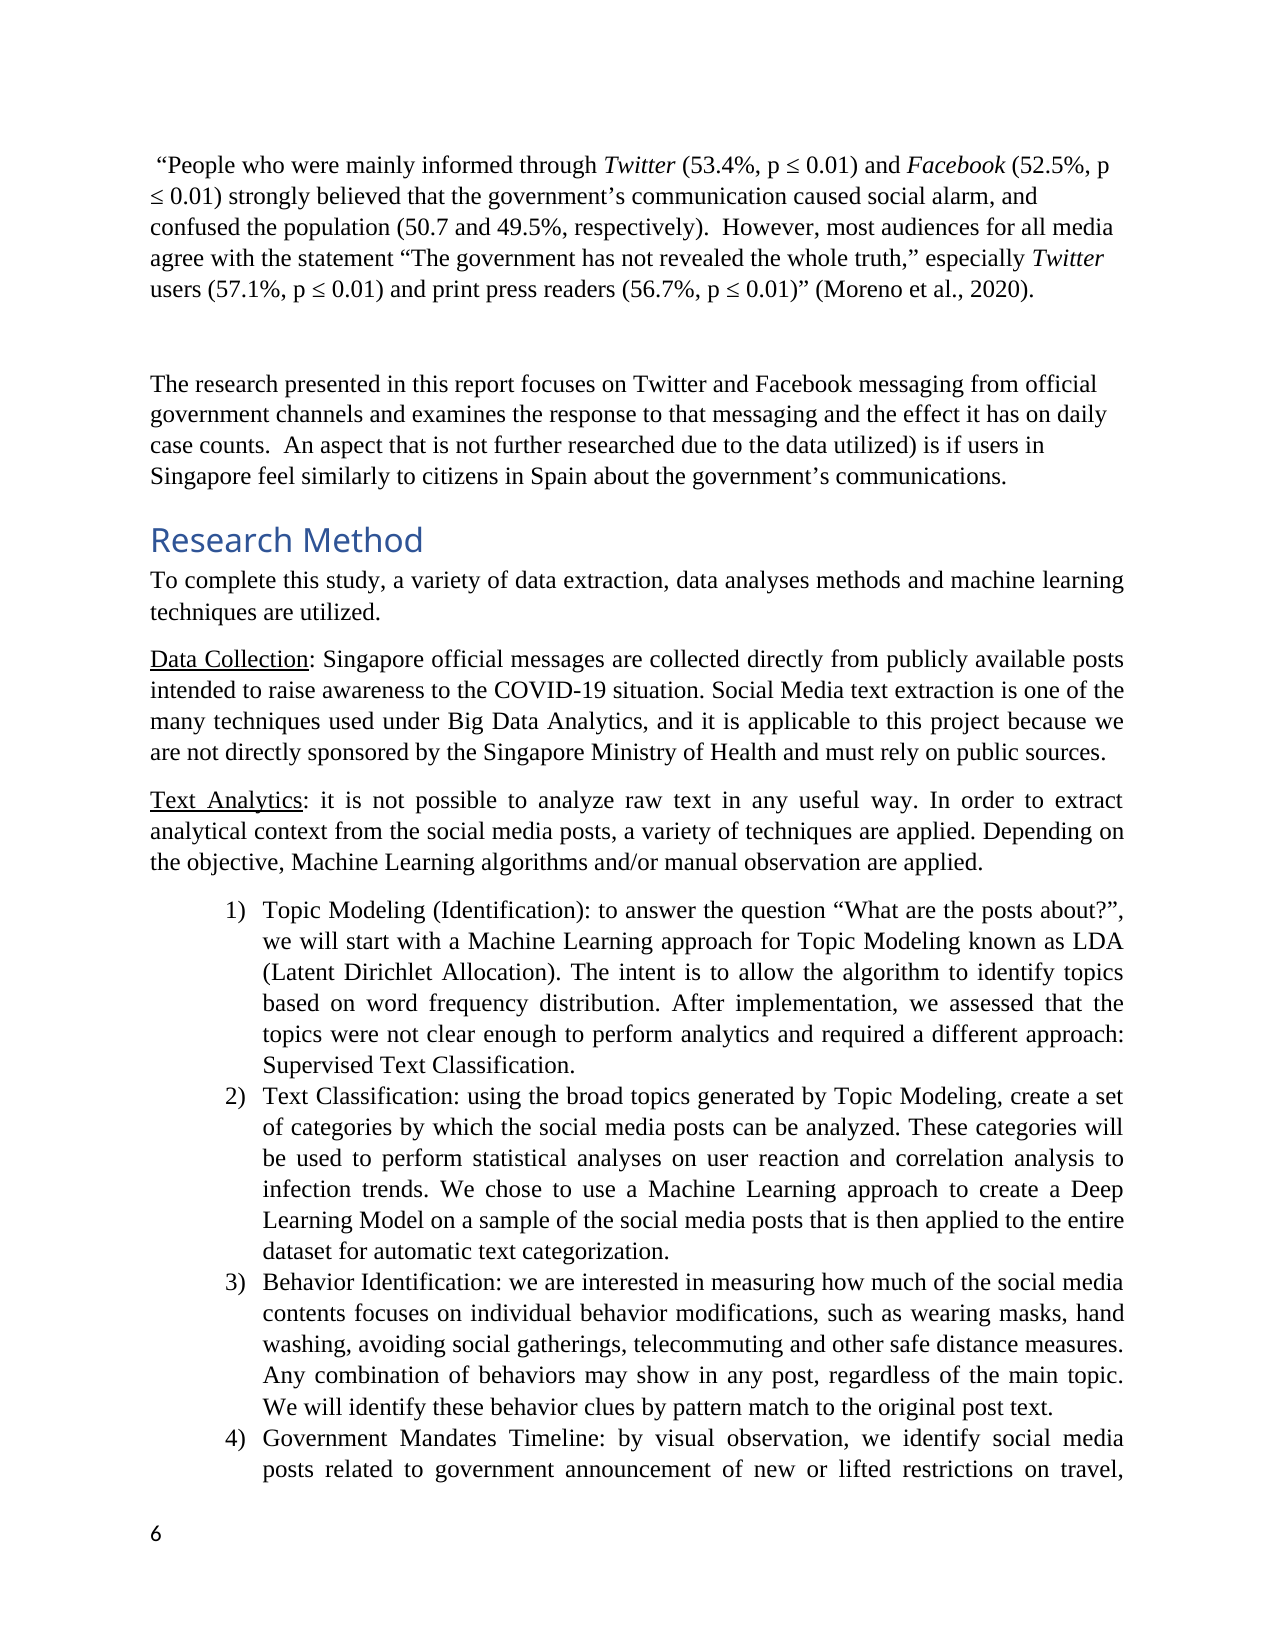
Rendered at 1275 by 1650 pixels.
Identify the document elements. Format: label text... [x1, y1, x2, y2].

text To complete this study, a variety of data extraction, data analyses methods and machine learning techniques are utilized. [150, 566, 1125, 625]
text Data Collection: Singapore official messages are collected directly from publicly available posts intended to raise awareness to the COVID-19 situation. Social Media text extraction is one of the many techniques used under Big Data Analytics, and it is applicable to this project because we are not directly sponsored by the Singapore Ministry of Health and must rely on public sources. [150, 644, 1125, 766]
text Text Analytics: it is not possible to analyze raw text in any useful way. In order to extract analytical context from the social media posts, a variety of techniques are applied. Depending on the objective, Machine Learning algorithms and/or manual observation are applied. [150, 785, 1125, 876]
subtitle Research Method [150, 517, 1125, 562]
text The research presented in this report focuses on Twitter and Facebook messaging from official government channels and examines the response to that messaging and the effect it has on daily case counts. An aspect that is not further researched due to the data utilized) is if users in Singapore feel similarly to citizens in Spain about the government’s communications. [150, 369, 1125, 490]
list Topic Modeling (Identification): to answer the question “What are the posts about?”, we will start with a Machine Learning approach for Topic Modeling known as LDA (Latent Dirichlet Allocation). The intent is to allow the algorithm to identify topics based on word frequency distribution. After implementation, we assessed that the topics were not clear enough to perform analytics and required a different approach: Supervised Text Classification. [225, 895, 1125, 1079]
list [225, 1423, 1125, 1482]
list Behavior Identification: we are interested in measuring how much of the social media contents focuses on individual behavior modifications, such as wearing masks, hand washing, avoiding social gatherings, telecommuting and other safe distance measures. Any combination of behaviors may show in any post, regardless of the main topic. We will identify these behavior clues by pattern match to the original post text. [225, 1267, 1125, 1420]
text “People who were mainly informed through Twitter (53.4%, p ≤ 0.01) and Facebook (52.5%, p ≤ 0.01) strongly believed that the government’s communication caused social alarm, and confused the population (50.7 and 49.5%, respectively). However, most audiences for all media agree with the statement “The government has not revealed the whole truth,” especially Twitter users (57.1%, p ≤ 0.01) and print press readers (56.7%, p ≤ 0.01)” (Moreno et al., 2020). [150, 150, 1125, 303]
list Text Classification: using the broad topics generated by Topic Modeling, create a set of categories by which the social media posts can be analyzed. These categories will be used to perform statistical analyses on user reaction and correlation analysis to infection trends. We chose to use a Machine Learning approach to create a Deep Learning Model on a sample of the social media posts that is then applied to the entire dataset for automatic text categorization. [225, 1081, 1125, 1265]
